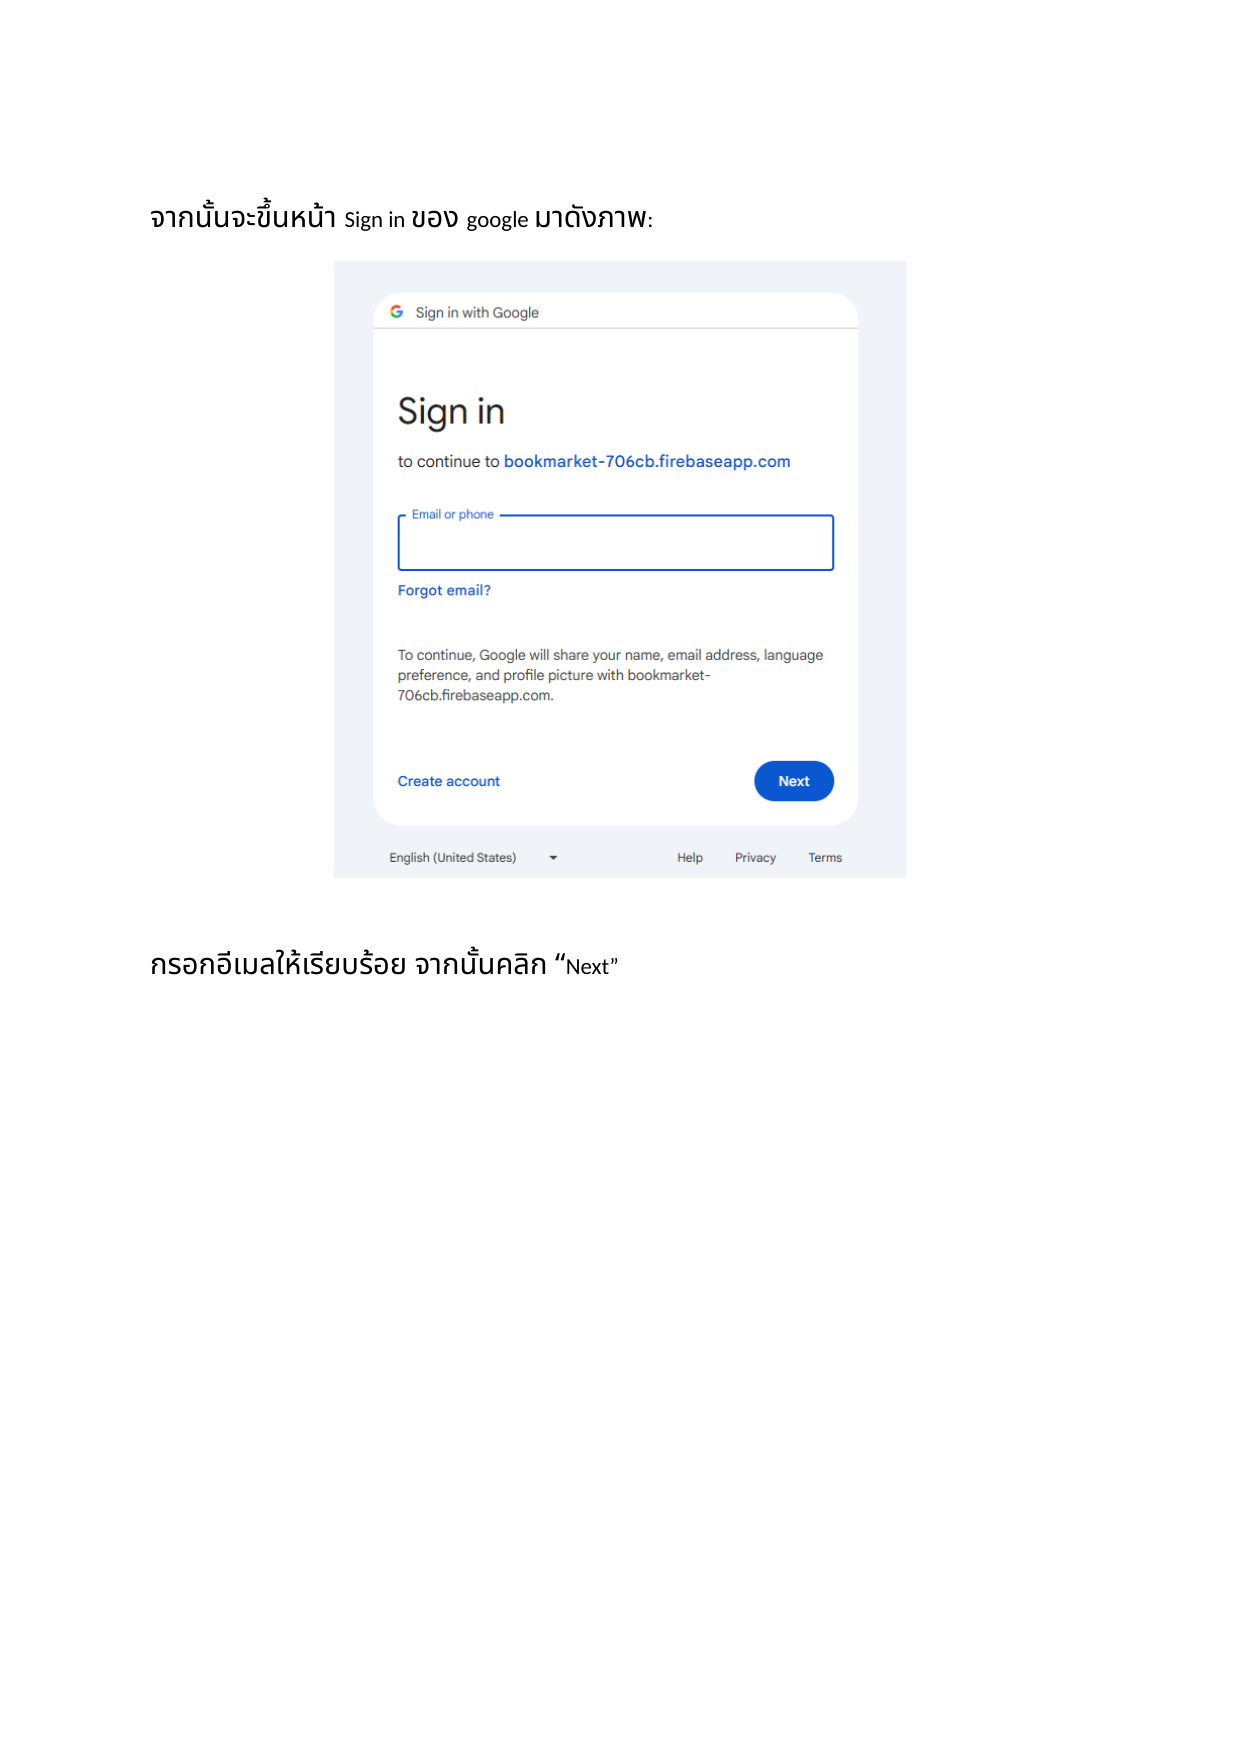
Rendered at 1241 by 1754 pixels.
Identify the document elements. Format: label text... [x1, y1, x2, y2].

text กรอกอีเมลให้เรียบร้อย จากนั้นคลิก “Next” [150, 944, 1090, 988]
picture [333, 261, 907, 878]
text จากนั้นจะขึ้นหน้า Sign in ของ google มาดังภาพ: [150, 197, 1090, 241]
